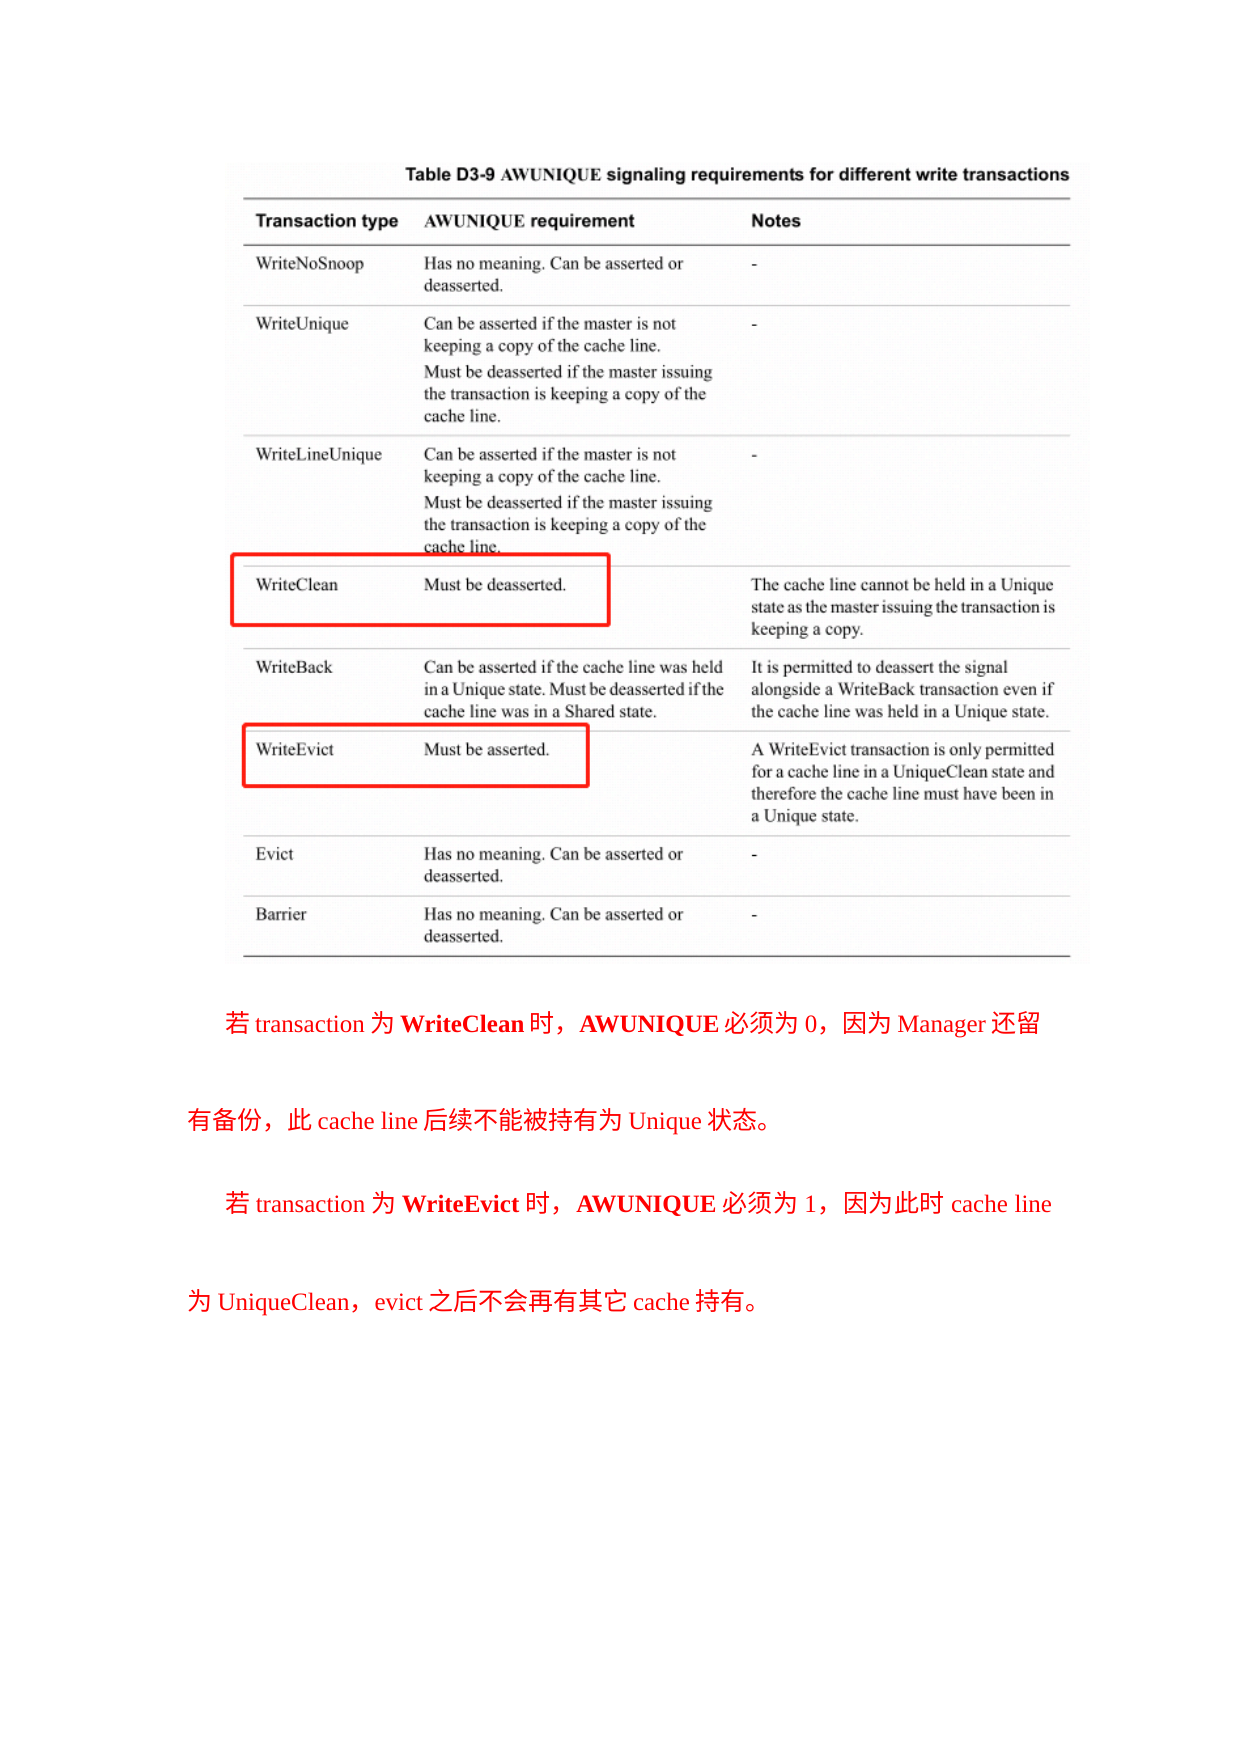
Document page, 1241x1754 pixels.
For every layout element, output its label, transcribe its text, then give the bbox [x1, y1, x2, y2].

picture [225, 162, 1091, 965]
text 若transaction为WriteEvict时，AWUNIQUE必须为1，因为此时cache line为UniqueClean，evict之后不会再有其它cache持有。 [187, 1169, 1053, 1332]
text 若transaction为WriteClean时，AWUNIQUE必须为0，因为Manager还留有备份，此cache line后续不能被持有为Unique状态。 [187, 989, 1053, 1151]
